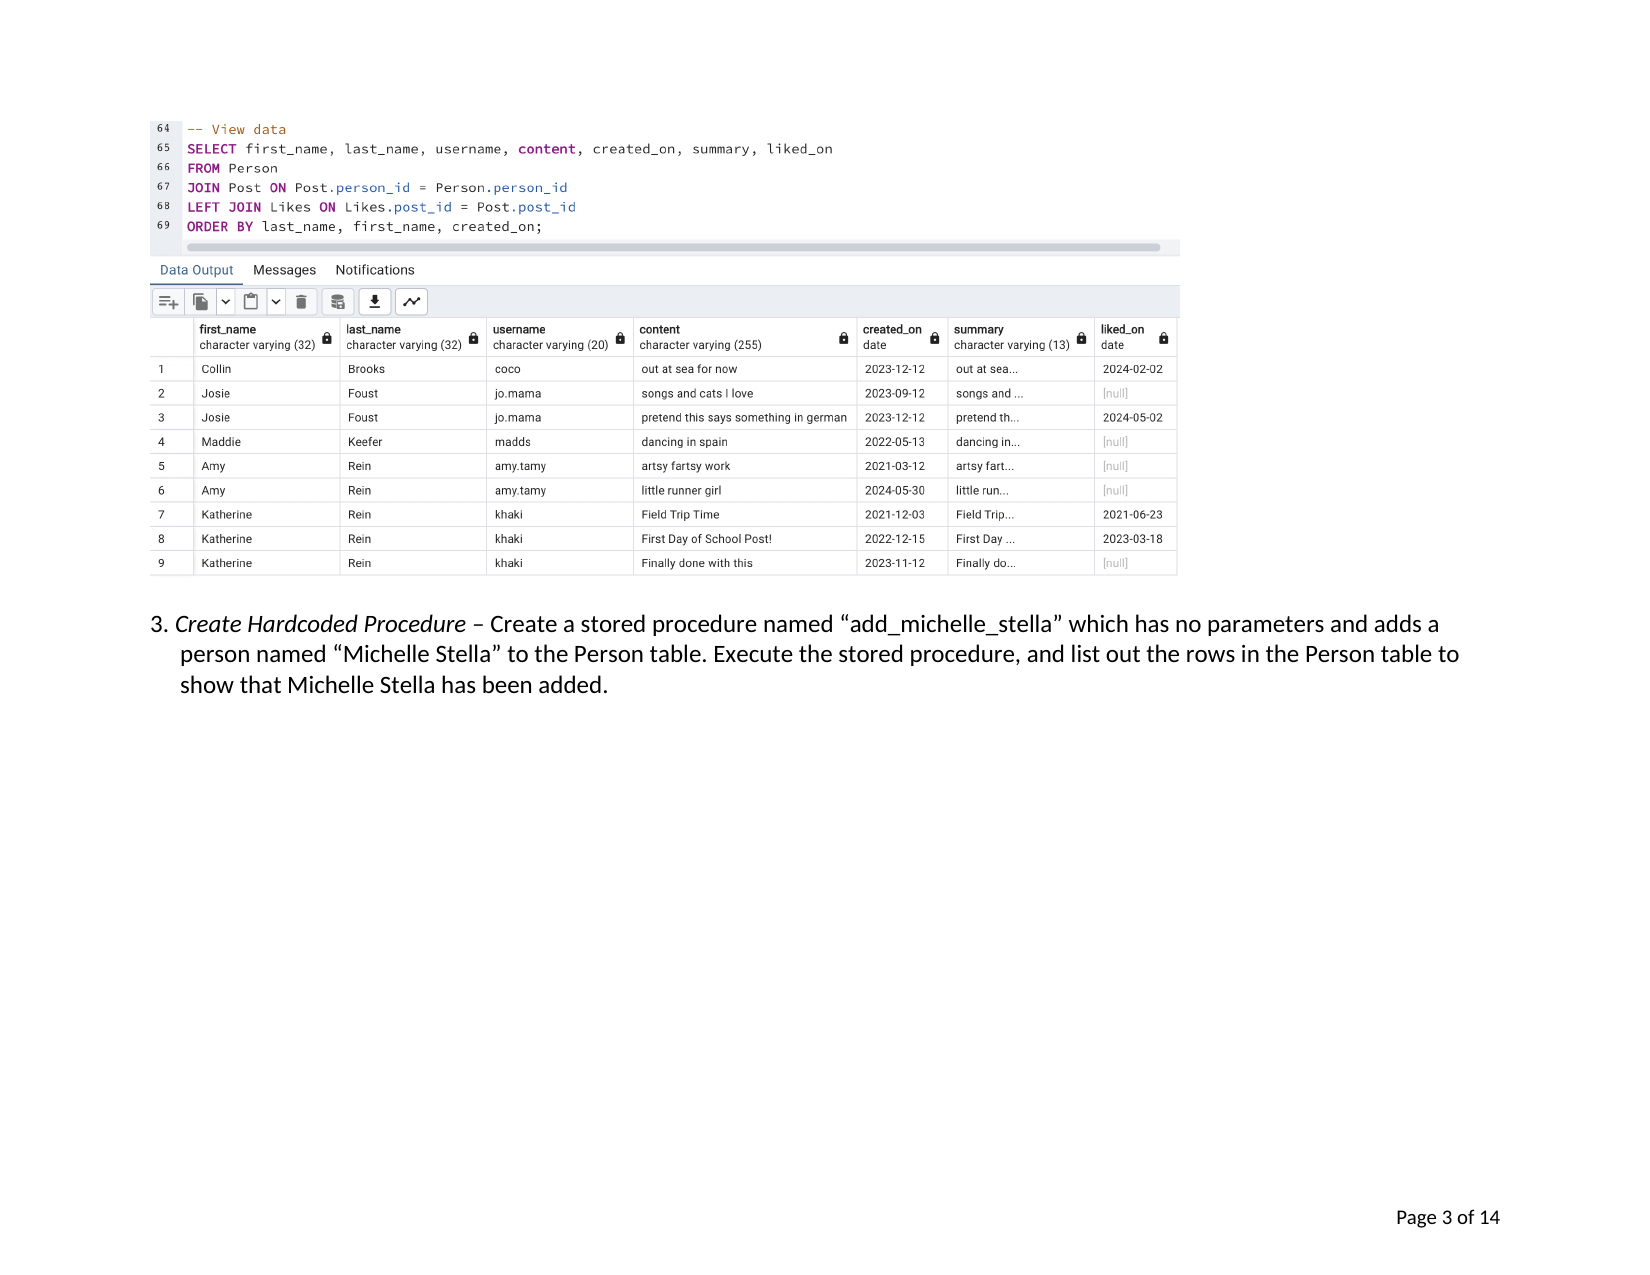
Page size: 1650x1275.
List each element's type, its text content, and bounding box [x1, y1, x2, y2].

picture [150, 121, 1180, 578]
list Create Hardcoded Procedure – Create a stored procedure named “add_michelle_stella” which has no parameters and adds a person named “Michelle Stella” to the Person table. Execute the stored procedure, and list out the rows in the Person table to show that Michelle Stella has been added. [150, 608, 1500, 699]
